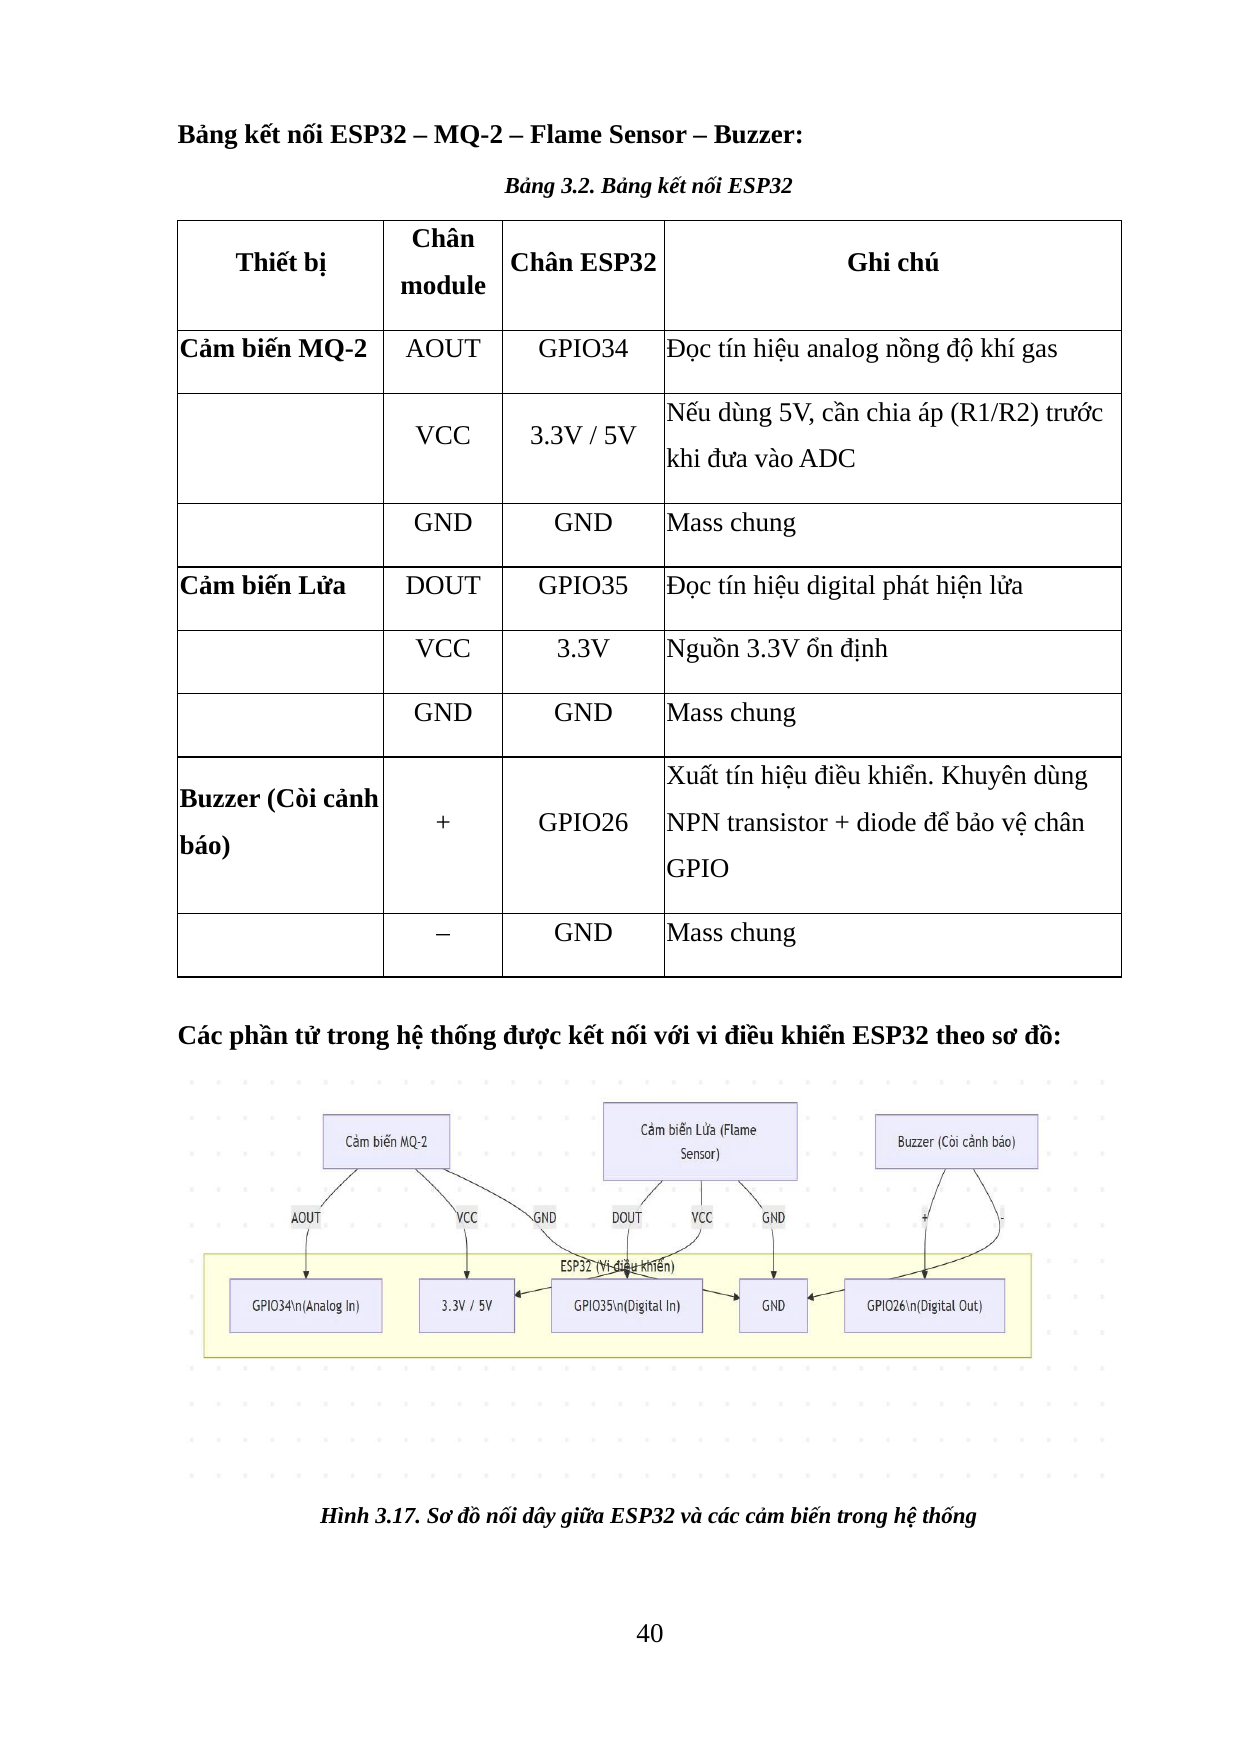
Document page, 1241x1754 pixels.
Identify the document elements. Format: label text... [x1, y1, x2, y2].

table_cell Xuất tín hiệu điều khiển. Khuyên dùng NPN transistor + diode để bảo vệ chân GPIO [665, 758, 1121, 913]
table_cell AOUT [384, 331, 502, 393]
table_cell Cảm biến MQ-2 [178, 331, 383, 393]
table_cell GPIO26 [503, 758, 664, 913]
table_cell Đọc tín hiệu digital phát hiện lửa [665, 568, 1121, 630]
table_cell GPIO34 [503, 331, 664, 393]
table_cell 3.3V [503, 631, 664, 693]
table_cell 3.3V / 5V [503, 394, 664, 503]
table_cell Mass chung [665, 694, 1121, 756]
table_header Chân ESP32 [503, 221, 664, 330]
table_cell Nguồn 3.3V ổn định [665, 631, 1121, 693]
table_cell Mass chung [665, 504, 1121, 566]
table_cell [178, 914, 383, 976]
table_header Chân module [384, 221, 502, 330]
text Hình 3.17. Sơ đồ nối dây giữa ESP32 và các cảm biến trong hệ thống [177, 1502, 1122, 1528]
text Các phần tử trong hệ thống được kết nối với vi điều khiển ESP32 theo sơ đồ: [177, 1019, 1122, 1051]
table_cell [178, 504, 383, 566]
table_header Ghi chú [665, 221, 1121, 330]
table_cell GND [384, 694, 502, 756]
table_cell Mass chung [665, 914, 1121, 976]
table_cell GPIO35 [503, 568, 664, 630]
picture [177, 1061, 1122, 1479]
table_cell GND [503, 914, 664, 976]
table_cell – [384, 914, 502, 976]
text Bảng 3.2. Bảng kết nối ESP32 [177, 173, 1122, 199]
table_cell + [384, 758, 502, 913]
table_cell GND [503, 694, 664, 756]
table_cell [178, 631, 383, 693]
text Bảng kết nối ESP32 – MQ-2 – Flame Sensor – Buzzer: [177, 118, 1122, 149]
table_cell Buzzer (Còi cảnh báo) [178, 758, 383, 913]
table_header Thiết bị [178, 221, 383, 330]
table_cell VCC [384, 394, 502, 503]
table_cell GND [503, 504, 664, 566]
table_cell [178, 694, 383, 756]
table_cell DOUT [384, 568, 502, 630]
table_cell GND [384, 504, 502, 566]
table_cell VCC [384, 631, 502, 693]
table_cell Đọc tín hiệu analog nồng độ khí gas [665, 331, 1121, 393]
table_cell [178, 394, 383, 503]
table_cell Cảm biến Lửa [178, 568, 383, 630]
table_cell Nếu dùng 5V, cần chia áp (R1/R2) trước khi đưa vào ADC [665, 394, 1121, 503]
